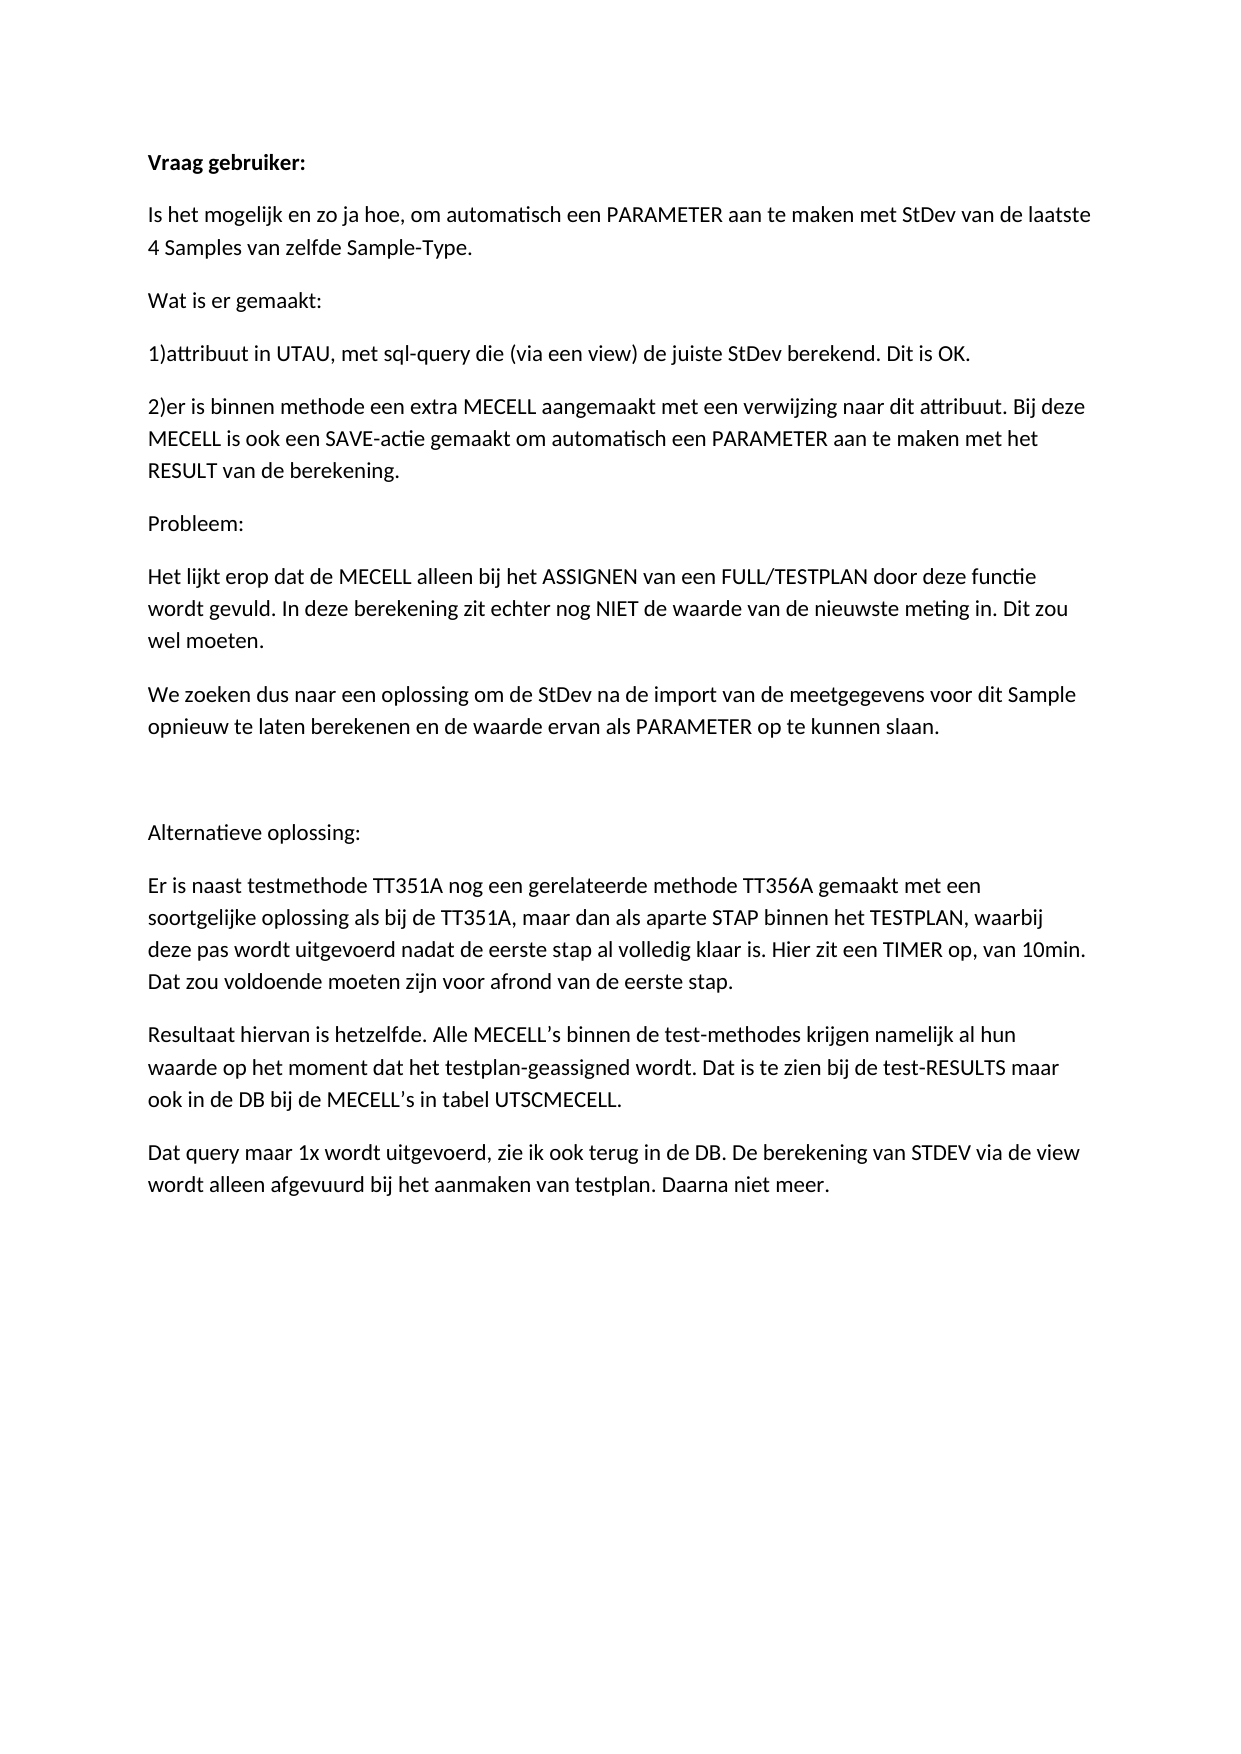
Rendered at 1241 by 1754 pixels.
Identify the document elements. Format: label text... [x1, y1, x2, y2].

text 1)attribuut in UTAU, met sql-query die (via een view) de juiste StDev berekend. Dit is OK. [148, 339, 1093, 367]
text Het lijkt erop dat de MECELL alleen bij het ASSIGNEN van een FULL/TESTPLAN door deze functie wordt gevuld. In deze berekening zit echter nog NIET de waarde van de nieuwste meting in. Dit zou wel moeten. [148, 562, 1093, 655]
text We zoeken dus naar een oplossing om de StDev na de import van de meetgegevens voor dit Sample opnieuw te laten berekenen en de waarde ervan als PARAMETER op te kunnen slaan. [148, 680, 1093, 740]
text Is het mogelijk en zo ja hoe, om automatisch een PARAMETER aan te maken met StDev van de laatste 4 Samples van zelfde Sample-Type. [148, 201, 1093, 261]
text Alternatieve oplossing: [148, 818, 1093, 846]
text Resultaat hiervan is hetzelfde. Alle MECELL’s binnen de test-methodes krijgen namelijk al hun waarde op het moment dat het testplan-geassigned wordt. Dat is te zien bij de test-RESULTS maar ook in de DB bij de MECELL’s in tabel UTSCMECELL. [148, 1021, 1093, 1113]
text Vraag gebruiker: [148, 148, 1093, 176]
text 2)er is binnen methode een extra MECELL aangemaakt met een verwijzing naar dit attribuut. Bij deze MECELL is ook een SAVE-actie gemaakt om automatisch een PARAMETER aan te maken met het RESULT van de berekening. [148, 392, 1093, 484]
text Wat is er gemaakt: [148, 286, 1093, 314]
text Er is naast testmethode TT351A nog een gerelateerde methode TT356A gemaakt met een soortgelijke oplossing als bij de TT351A, maar dan als aparte STAP binnen het TESTPLAN, waarbij deze pas wordt uitgevoerd nadat de eerste stap al volledig klaar is. Hier zit een TIMER op, van 10min. Dat zou voldoende moeten zijn voor afrond van de eerste stap. [148, 871, 1093, 996]
text Dat query maar 1x wordt uitgevoerd, zie ik ook terug in de DB. De berekening van STDEV via de view wordt alleen afgevuurd bij het aanmaken van testplan. Daarna niet meer. [148, 1138, 1093, 1198]
text Probleem: [148, 509, 1093, 537]
